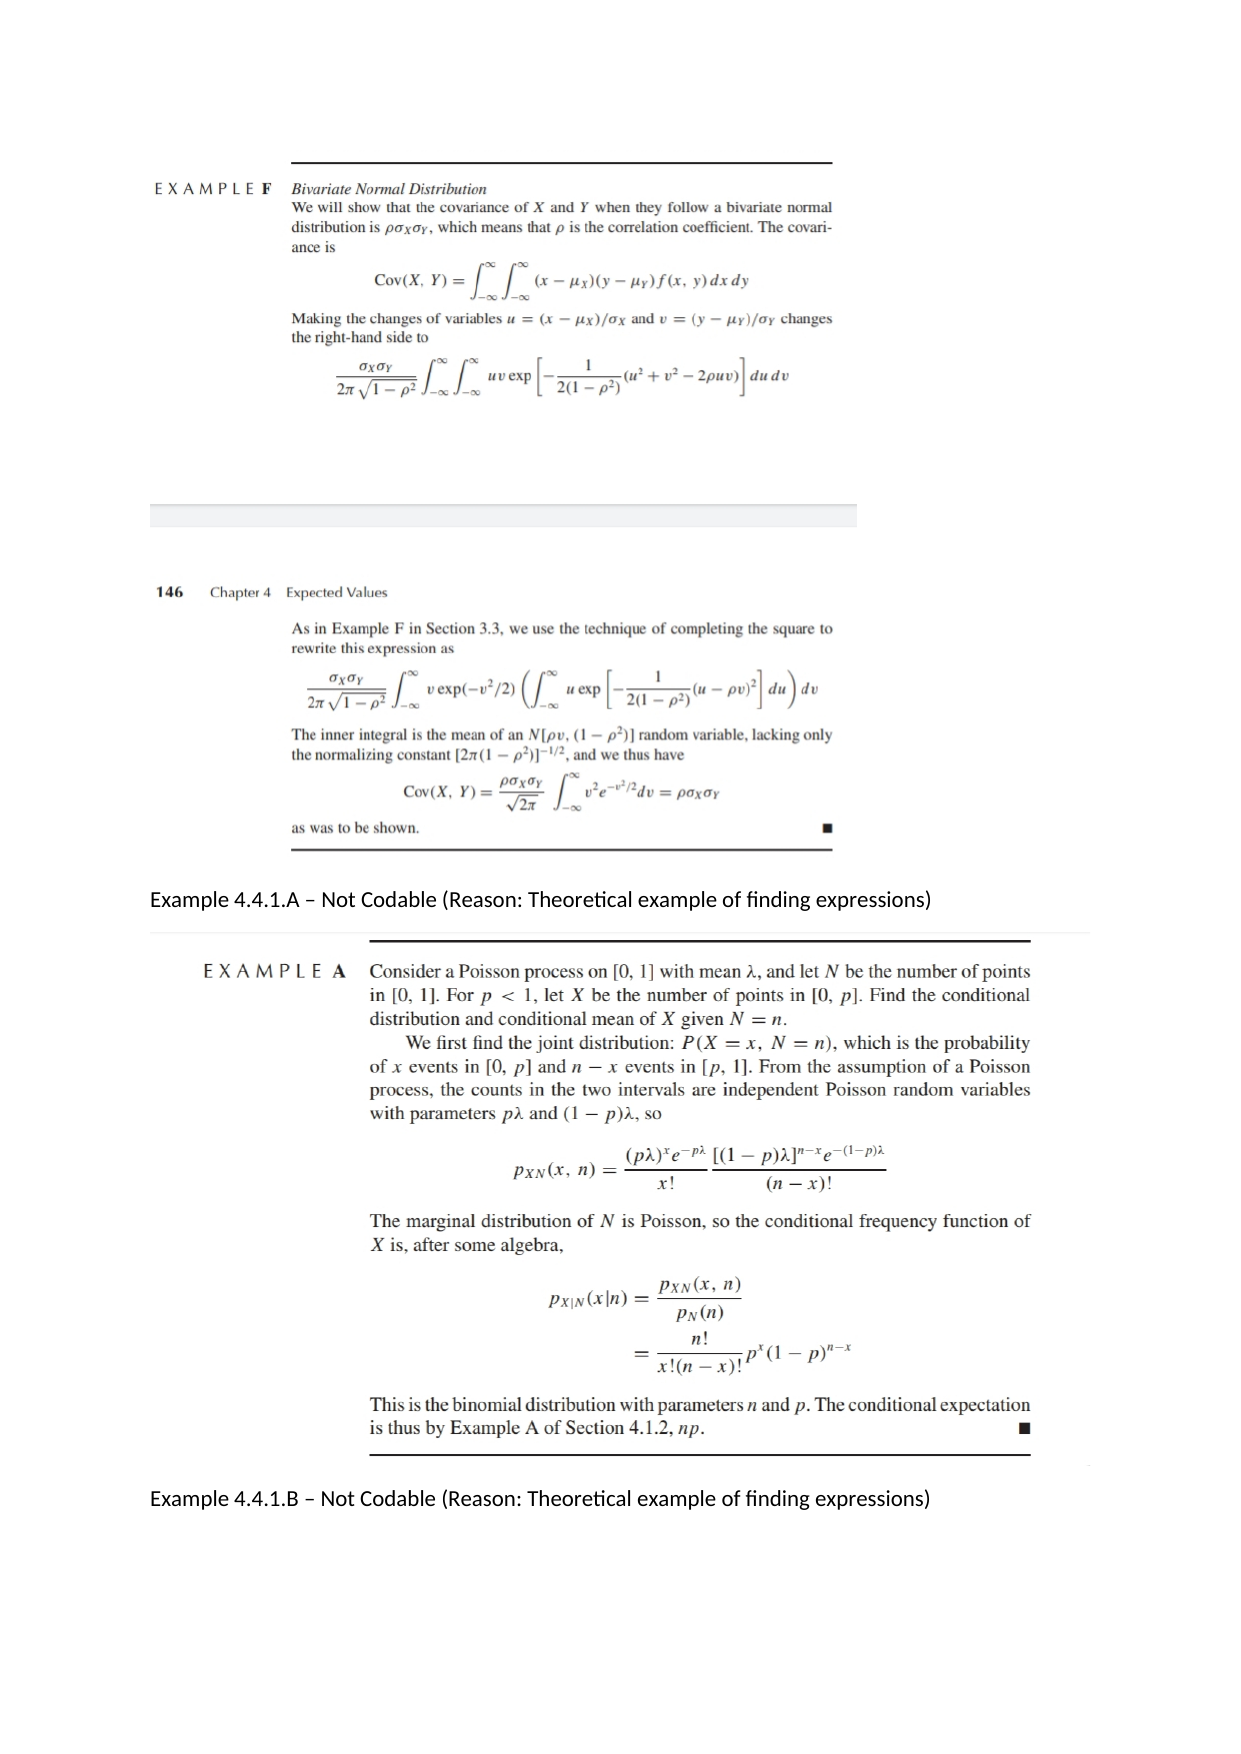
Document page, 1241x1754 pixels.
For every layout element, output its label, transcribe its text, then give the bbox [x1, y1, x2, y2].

text Example 4.4.1.A – Not Codable (Reason: Theoretical example of finding expressions) [150, 885, 1090, 913]
picture [150, 932, 1091, 1466]
text Example 4.4.1.B – Not Codable (Reason: Theoretical example of finding expressions) [150, 1484, 1090, 1512]
picture [150, 150, 857, 867]
